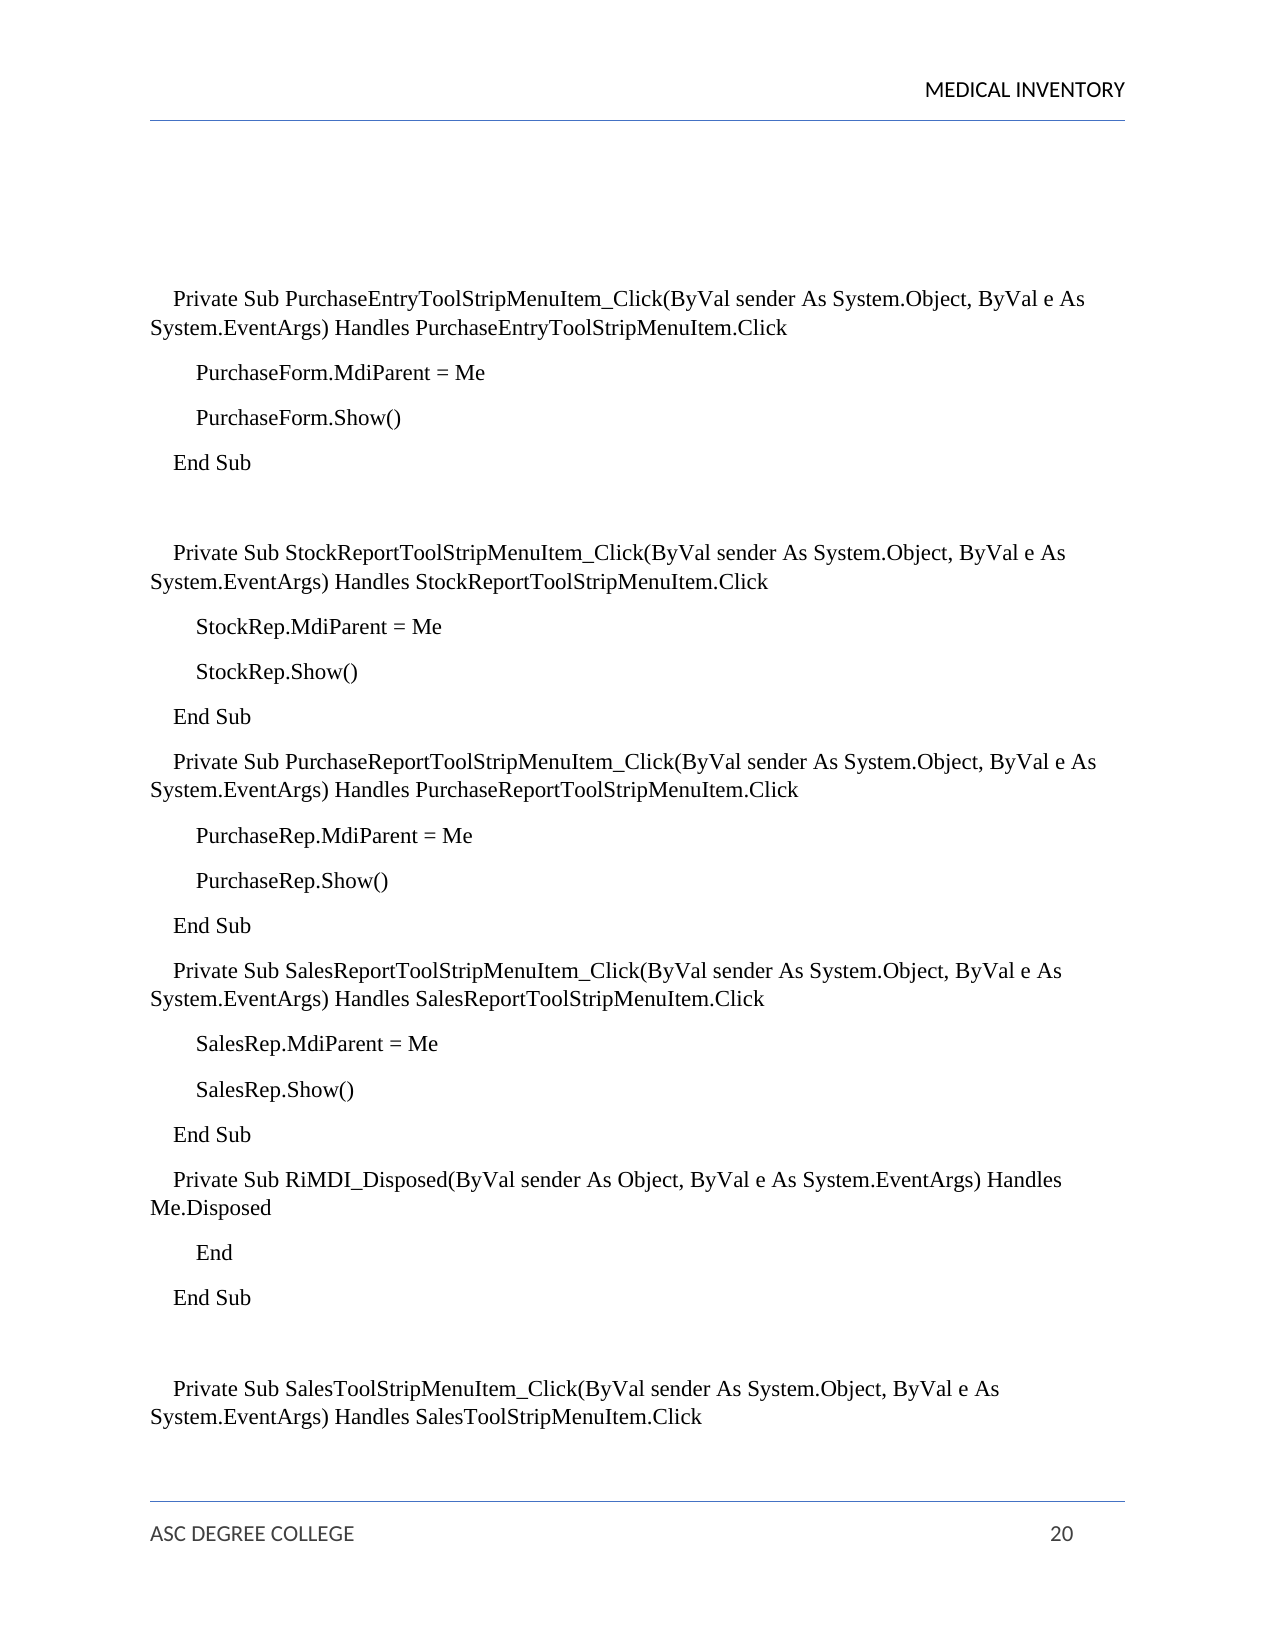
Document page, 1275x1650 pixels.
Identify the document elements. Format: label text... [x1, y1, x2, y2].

text PurchaseForm.Show() [150, 404, 1125, 430]
text Private Sub RiMDI_Disposed(ByVal sender As Object, ByVal e As System.EventArgs) Handles Me.Disposed [150, 1166, 1125, 1221]
text StockRep.MdiParent = Me [150, 613, 1125, 639]
text End Sub [150, 703, 1125, 729]
text PurchaseRep.MdiParent = Me [150, 822, 1125, 848]
text Private Sub PurchaseReportToolStripMenuItem_Click(ByVal sender As System.Object, ByVal e As System.EventArgs) Handles PurchaseReportToolStripMenuItem.Click [150, 748, 1125, 803]
text End Sub [150, 1284, 1125, 1311]
text PurchaseForm.MdiParent = Me [150, 359, 1125, 385]
text End Sub [150, 1121, 1125, 1147]
text End Sub [150, 912, 1125, 938]
text StockRep.Show() [150, 658, 1125, 684]
text Private Sub SalesReportToolStripMenuItem_Click(ByVal sender As System.Object, ByVal e As System.EventArgs) Handles SalesReportToolStripMenuItem.Click [150, 957, 1125, 1012]
text End [150, 1239, 1125, 1266]
text SalesRep.MdiParent = Me [150, 1031, 1125, 1057]
text PurchaseRep.Show() [150, 867, 1125, 893]
text End Sub [150, 449, 1125, 475]
text Private Sub PurchaseEntryToolStripMenuItem_Click(ByVal sender As System.Object, ByVal e As System.EventArgs) Handles PurchaseEntryToolStripMenuItem.Click [150, 285, 1125, 340]
text SalesRep.Show() [150, 1076, 1125, 1102]
text Private Sub StockReportToolStripMenuItem_Click(ByVal sender As System.Object, ByVal e As System.EventArgs) Handles StockReportToolStripMenuItem.Click [150, 539, 1125, 594]
text Private Sub SalesToolStripMenuItem_Click(ByVal sender As System.Object, ByVal e As System.EventArgs) Handles SalesToolStripMenuItem.Click [150, 1375, 1125, 1429]
